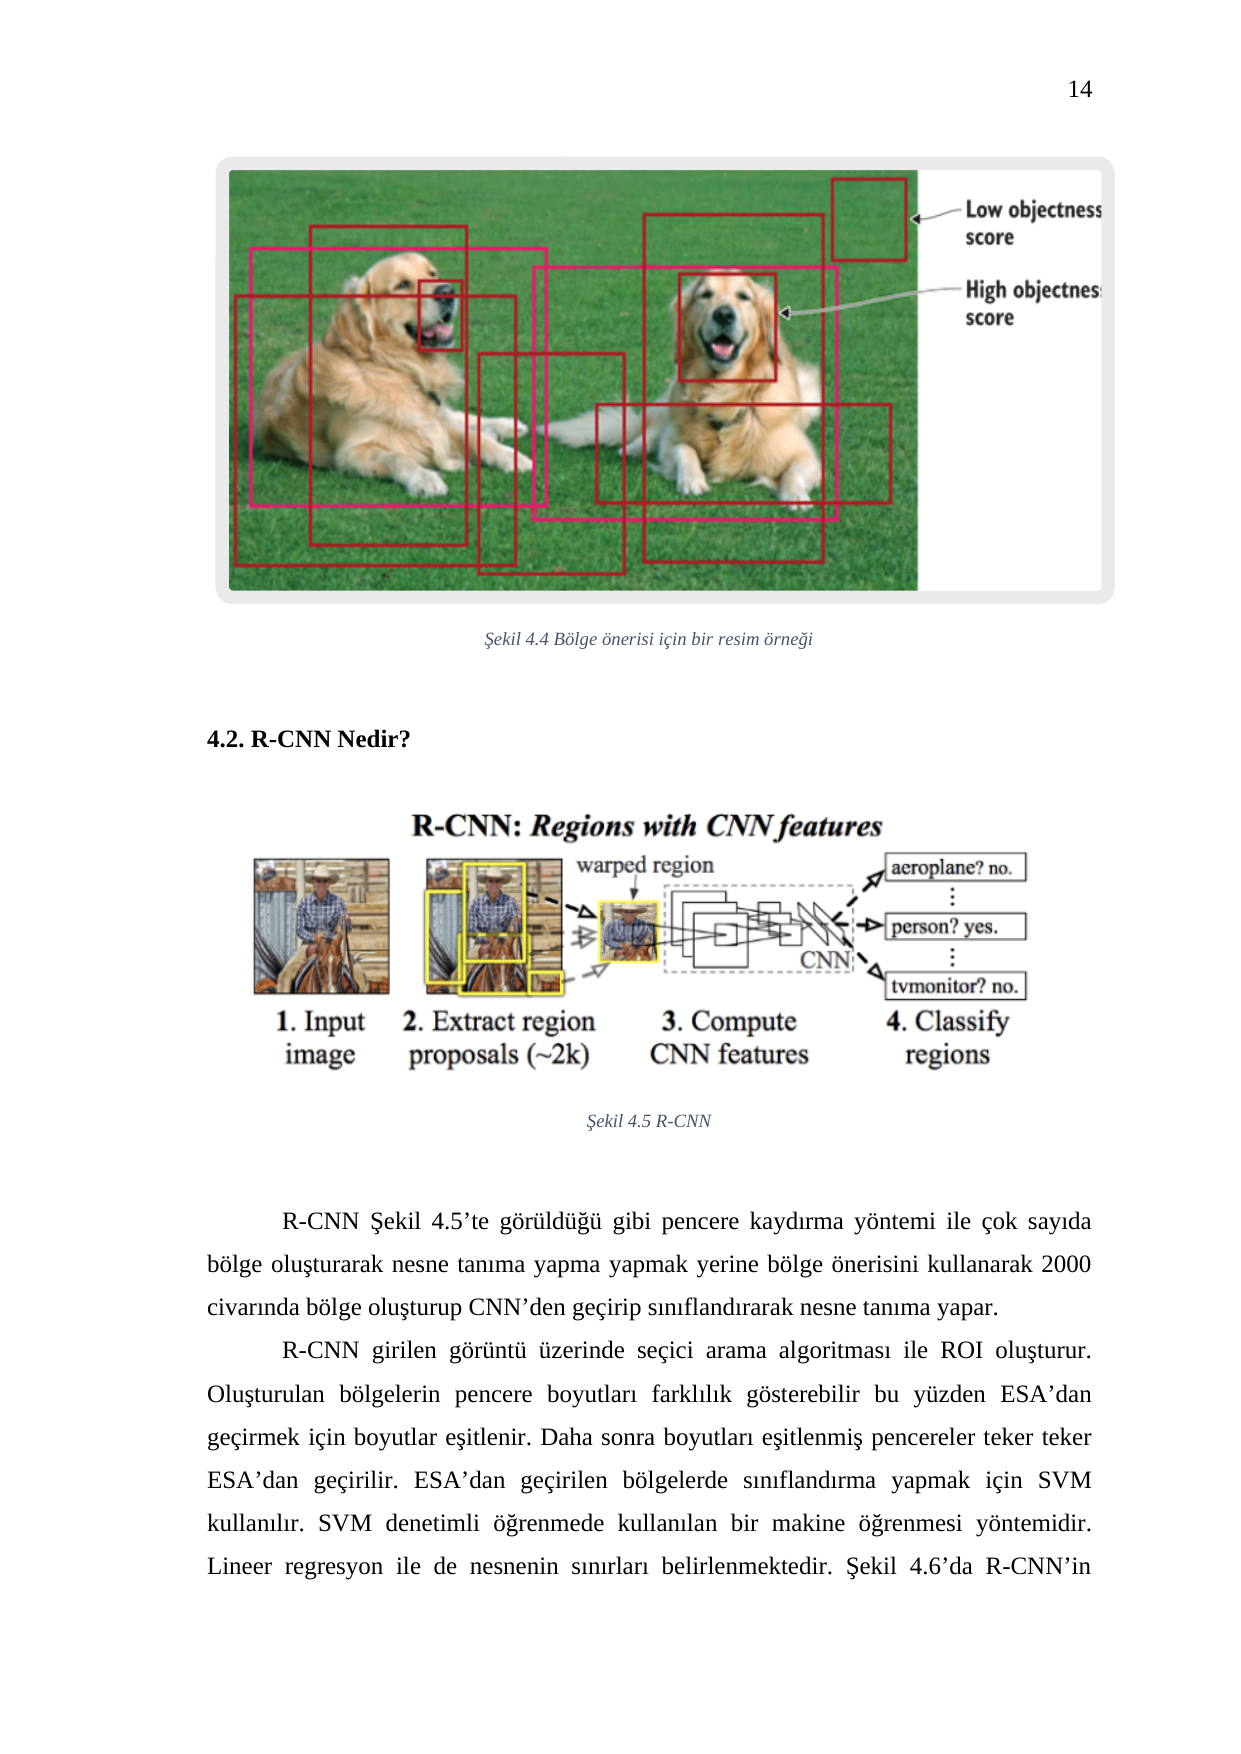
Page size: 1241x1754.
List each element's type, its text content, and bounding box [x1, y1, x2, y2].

text Şekil 4.4 Bölge önerisi için bir resim örneği [207, 628, 1092, 649]
picture [229, 171, 1101, 590]
picture [206, 767, 1093, 1096]
subtitle 4.2. R-CNN Nedir? [207, 724, 1092, 753]
text Şekil 4.5 R-CNN [207, 1110, 1092, 1131]
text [207, 1336, 1092, 1580]
text R-CNN Şekil 4.5’te görüldüğü gibi pencere kaydırma yöntemi ile çok sayıda bölge oluşturarak nesne tanıma yapma yapmak yerine bölge önerisini kullanarak 2000 civarında bölge oluşturup CNN’den geçirip sınıflandırarak nesne tanıma yapar. [207, 1206, 1092, 1321]
